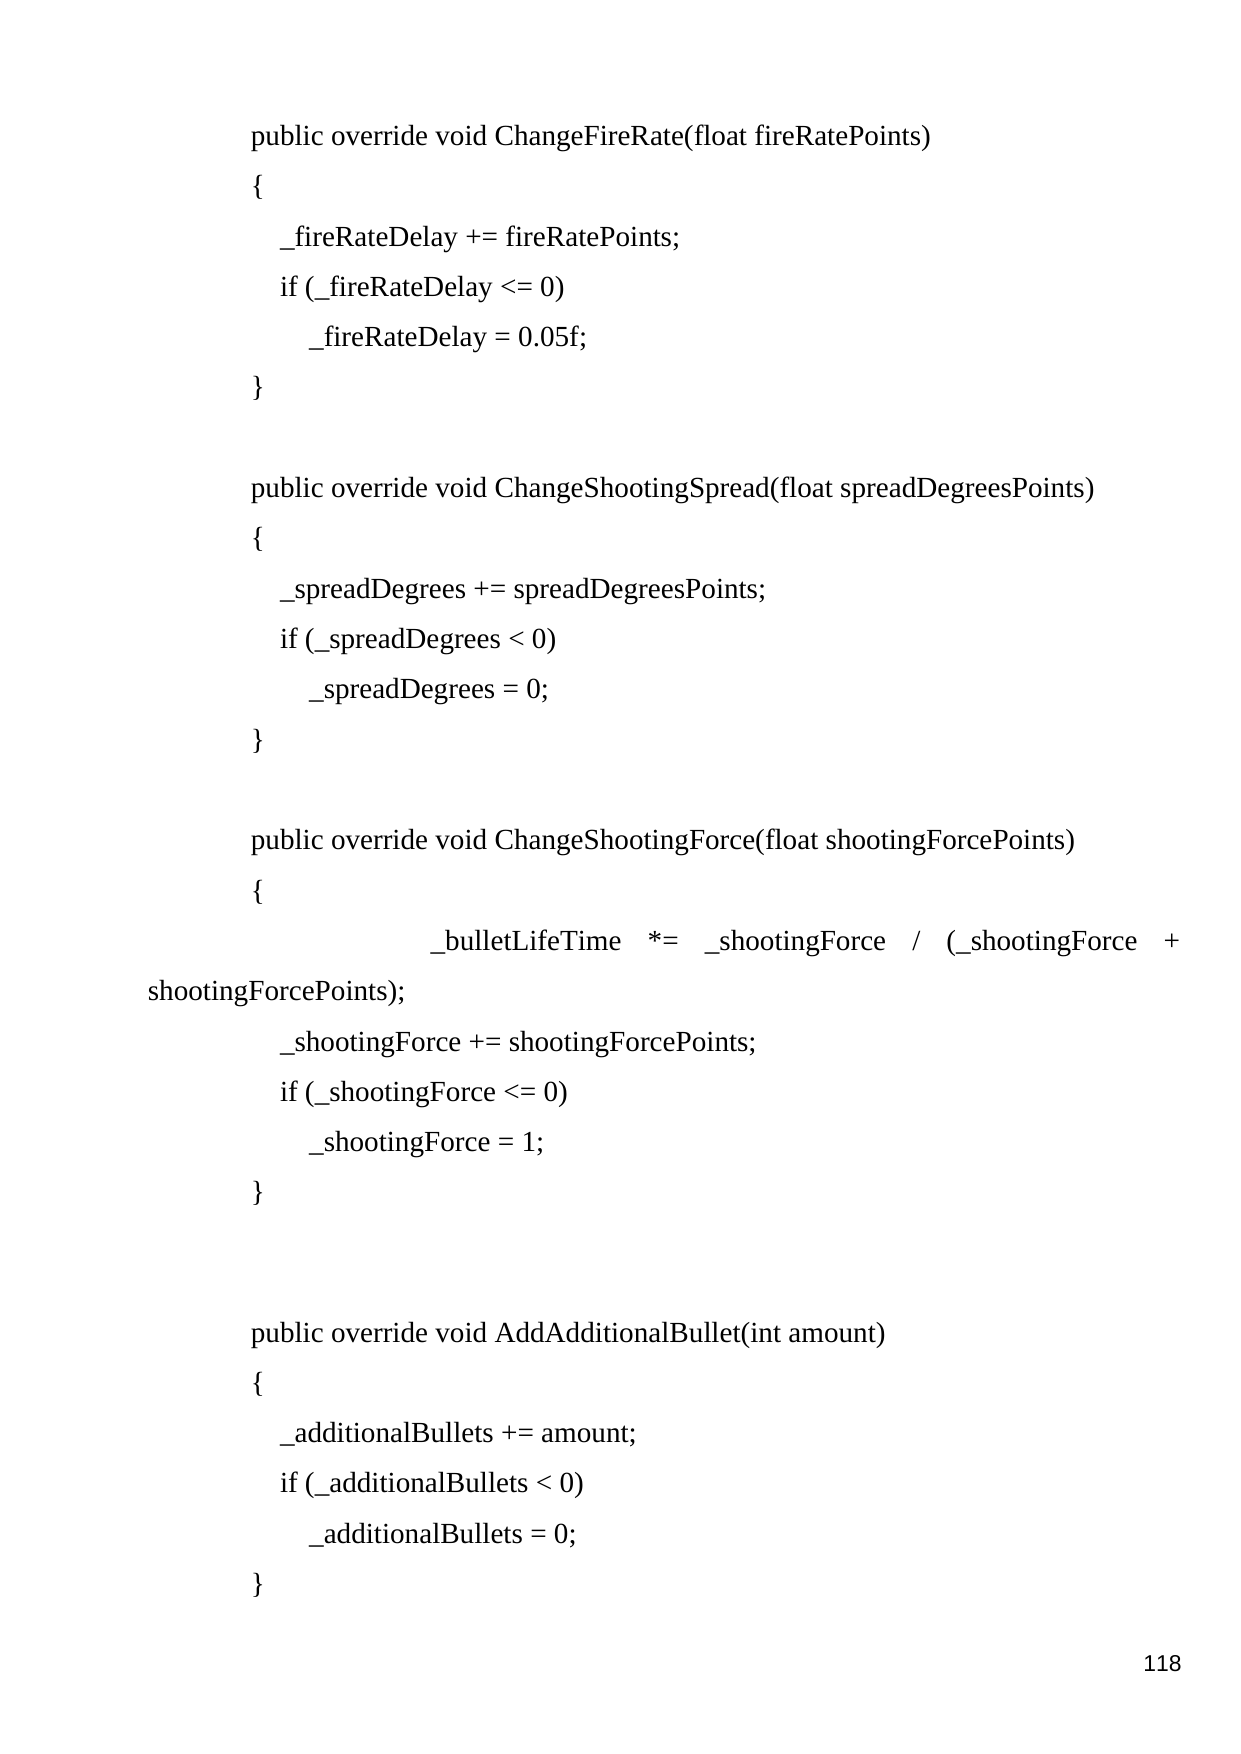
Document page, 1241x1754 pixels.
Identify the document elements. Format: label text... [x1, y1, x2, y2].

text } [148, 369, 1181, 403]
text { [148, 1365, 1181, 1398]
text _shootingForce = 1; [148, 1124, 1181, 1158]
text _fireRateDelay = 0.05f; [148, 319, 1181, 353]
text public override void AddAdditionalBullet(int amount) [148, 1315, 1181, 1348]
text _fireRateDelay += fireRatePoints; [148, 219, 1181, 252]
text if (_spreadDegrees < 0) [148, 621, 1181, 655]
text _additionalBullets = 0; [148, 1516, 1181, 1549]
text if (_additionalBullets < 0) [148, 1466, 1181, 1499]
text { [148, 168, 1181, 202]
text if (_fireRateDelay <= 0) [148, 269, 1181, 302]
text _spreadDegrees += spreadDegreesPoints; [148, 571, 1181, 604]
text } [148, 1566, 1181, 1600]
text _shootingForce += shootingForcePoints; [148, 1024, 1181, 1057]
text _additionalBullets += amount; [148, 1415, 1181, 1449]
text public override void ChangeShootingForce(float shootingForcePoints) [148, 822, 1181, 856]
text } [148, 722, 1181, 755]
text } [148, 1174, 1181, 1208]
text public override void ChangeShootingSpread(float spreadDegreesPoints) [148, 470, 1181, 504]
text _spreadDegrees = 0; [148, 671, 1181, 705]
text if (_shootingForce <= 0) [148, 1074, 1181, 1107]
text public override void ChangeFireRate(float fireRatePoints) [148, 118, 1181, 152]
text { [148, 521, 1181, 554]
text _bulletLifeTime *= _shootingForce / (_shootingForce + shootingForcePoints); [148, 923, 1181, 1007]
text { [148, 873, 1181, 906]
